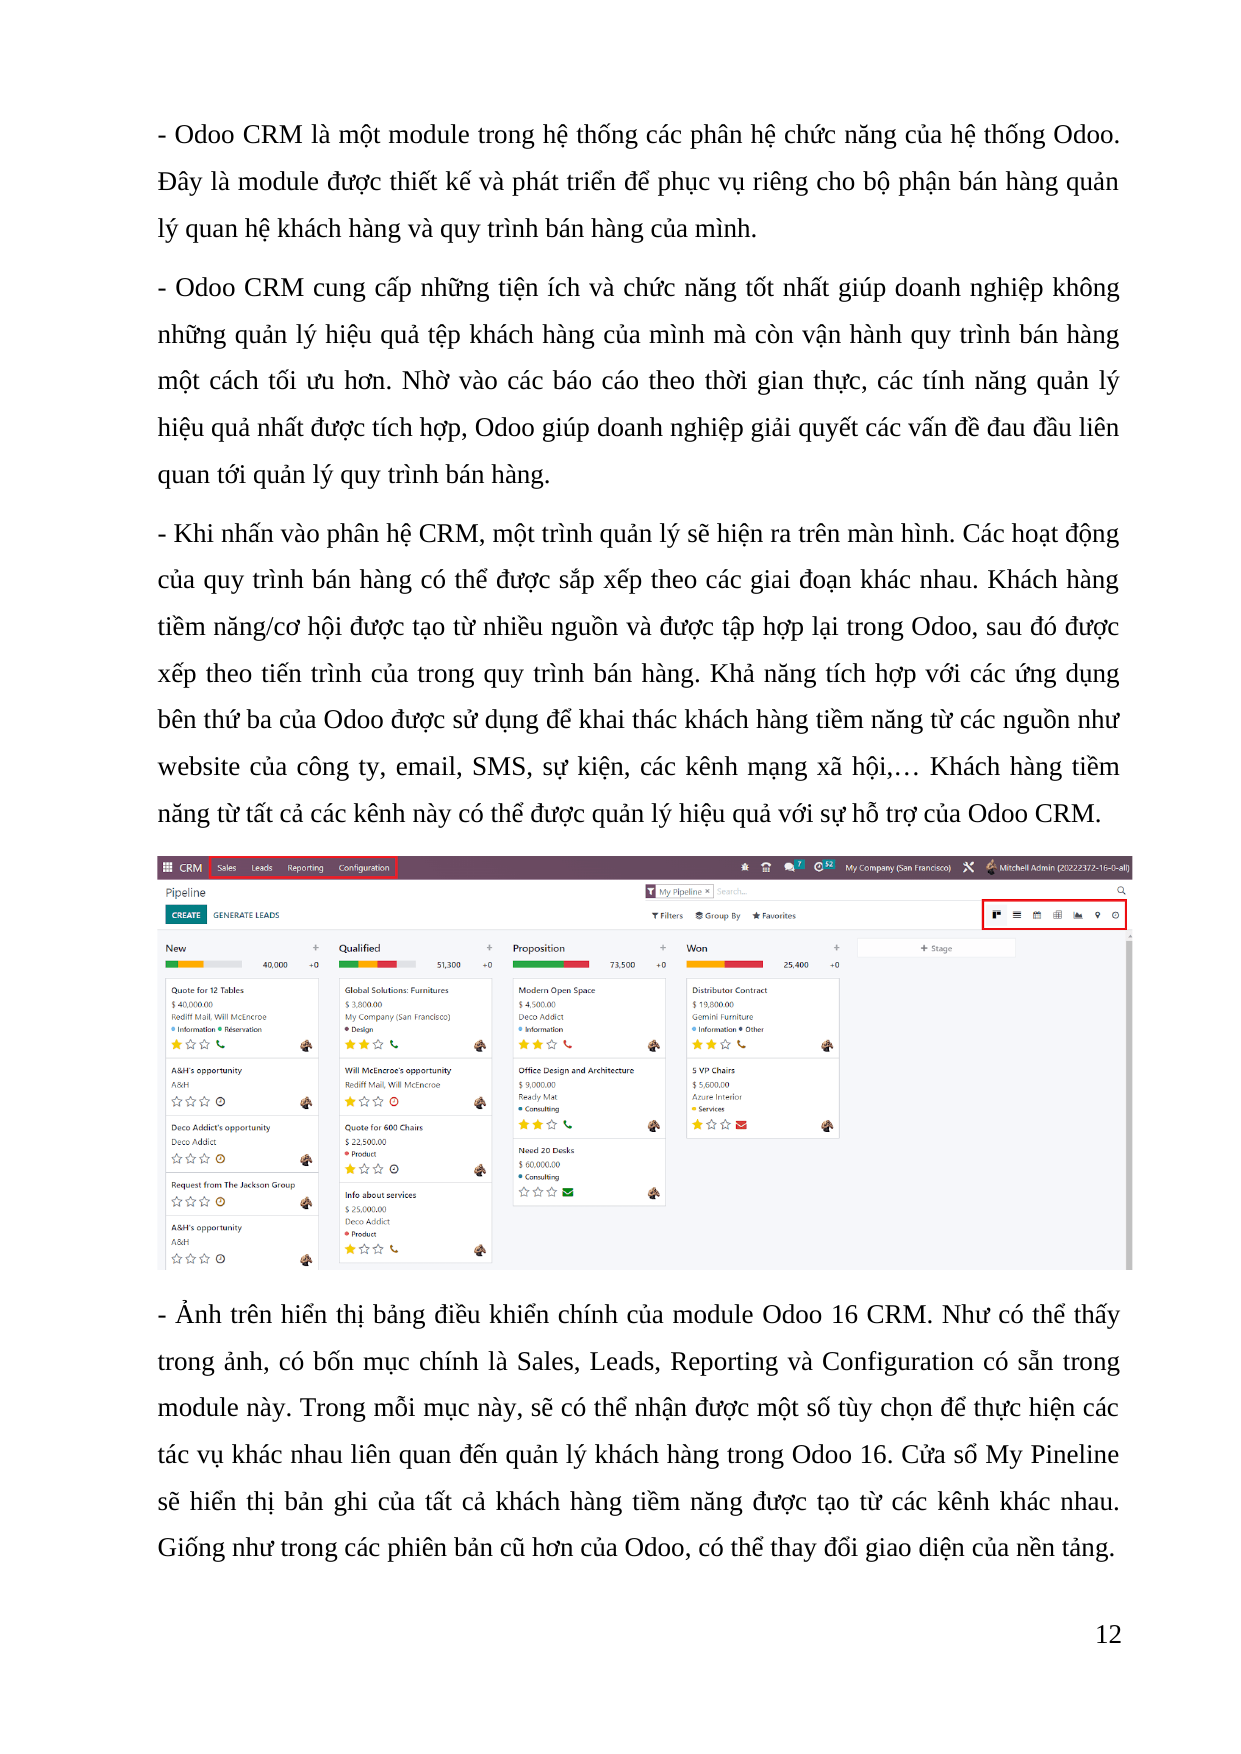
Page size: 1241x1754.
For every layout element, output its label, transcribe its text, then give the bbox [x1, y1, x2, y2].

text - Odoo CRM cung cấp những tiện ích và chức năng tốt nhất giúp doanh nghiệp không những quản lý hiệu quả tệp khách hàng của mình mà còn vận hành quy trình bán hàng một cách tối ưu hơn. Nhờ vào các báo cáo theo thời gian thực, các tính năng quản lý hiệu quả nhất được tích hợp, Odoo giúp doanh nghiệp giải quyết các vấn đề đau đầu liên quan tới quản lý quy trình bán hàng. [157, 271, 1122, 489]
text - Khi nhấn vào phân hệ CRM, một trình quản lý sẽ hiện ra trên màn hình. Các hoạt động của quy trình bán hàng có thể được sắp xếp theo các giai đoạn khác nhau. Khách hàng tiềm năng/cơ hội được tạo từ nhiều nguồn và được tập hợp lại trong Odoo, sau đó được xếp theo tiến trình của trong quy trình bán hàng. Khả năng tích hợp với các ứng dụng bên thứ ba của Odoo được sử dụng để khai thác khách hàng tiềm năng từ các nguồn như website của công ty, email, SMS, sự kiện, các kênh mạng xã hội,… Khách hàng tiềm năng từ tất cả các kênh này có thể được quản lý hiệu quả với sự hỗ trợ của Odoo CRM. [157, 517, 1122, 828]
text - Ảnh trên hiển thị bảng điều khiển chính của module Odoo 16 CRM. Như có thể thấy trong ảnh, có bốn mục chính là Sales, Leads, Reporting và Configuration có sẵn trong module này. Trong mỗi mục này, sẽ có thể nhận được một số tùy chọn để thực hiện các tác vụ khác nhau liên quan đến quản lý khách hàng trong Odoo 16. Cửa sổ My Pineline sẽ hiển thị bản ghi của tất cả khách hàng tiềm năng được tạo từ các kênh khác nhau. Giống như trong các phiên bản cũ hơn của Odoo, có thể thay đổi giao diện của nền tảng. [157, 1298, 1122, 1562]
text - Odoo CRM là một module trong hệ thống các phân hệ chức năng của hệ thống Odoo. Đây là module được thiết kế và phát triển để phục vụ riêng cho bộ phận bán hàng quản lý quan hệ khách hàng và quy trình bán hàng của mình. [157, 118, 1122, 243]
picture [157, 856, 1133, 1270]
